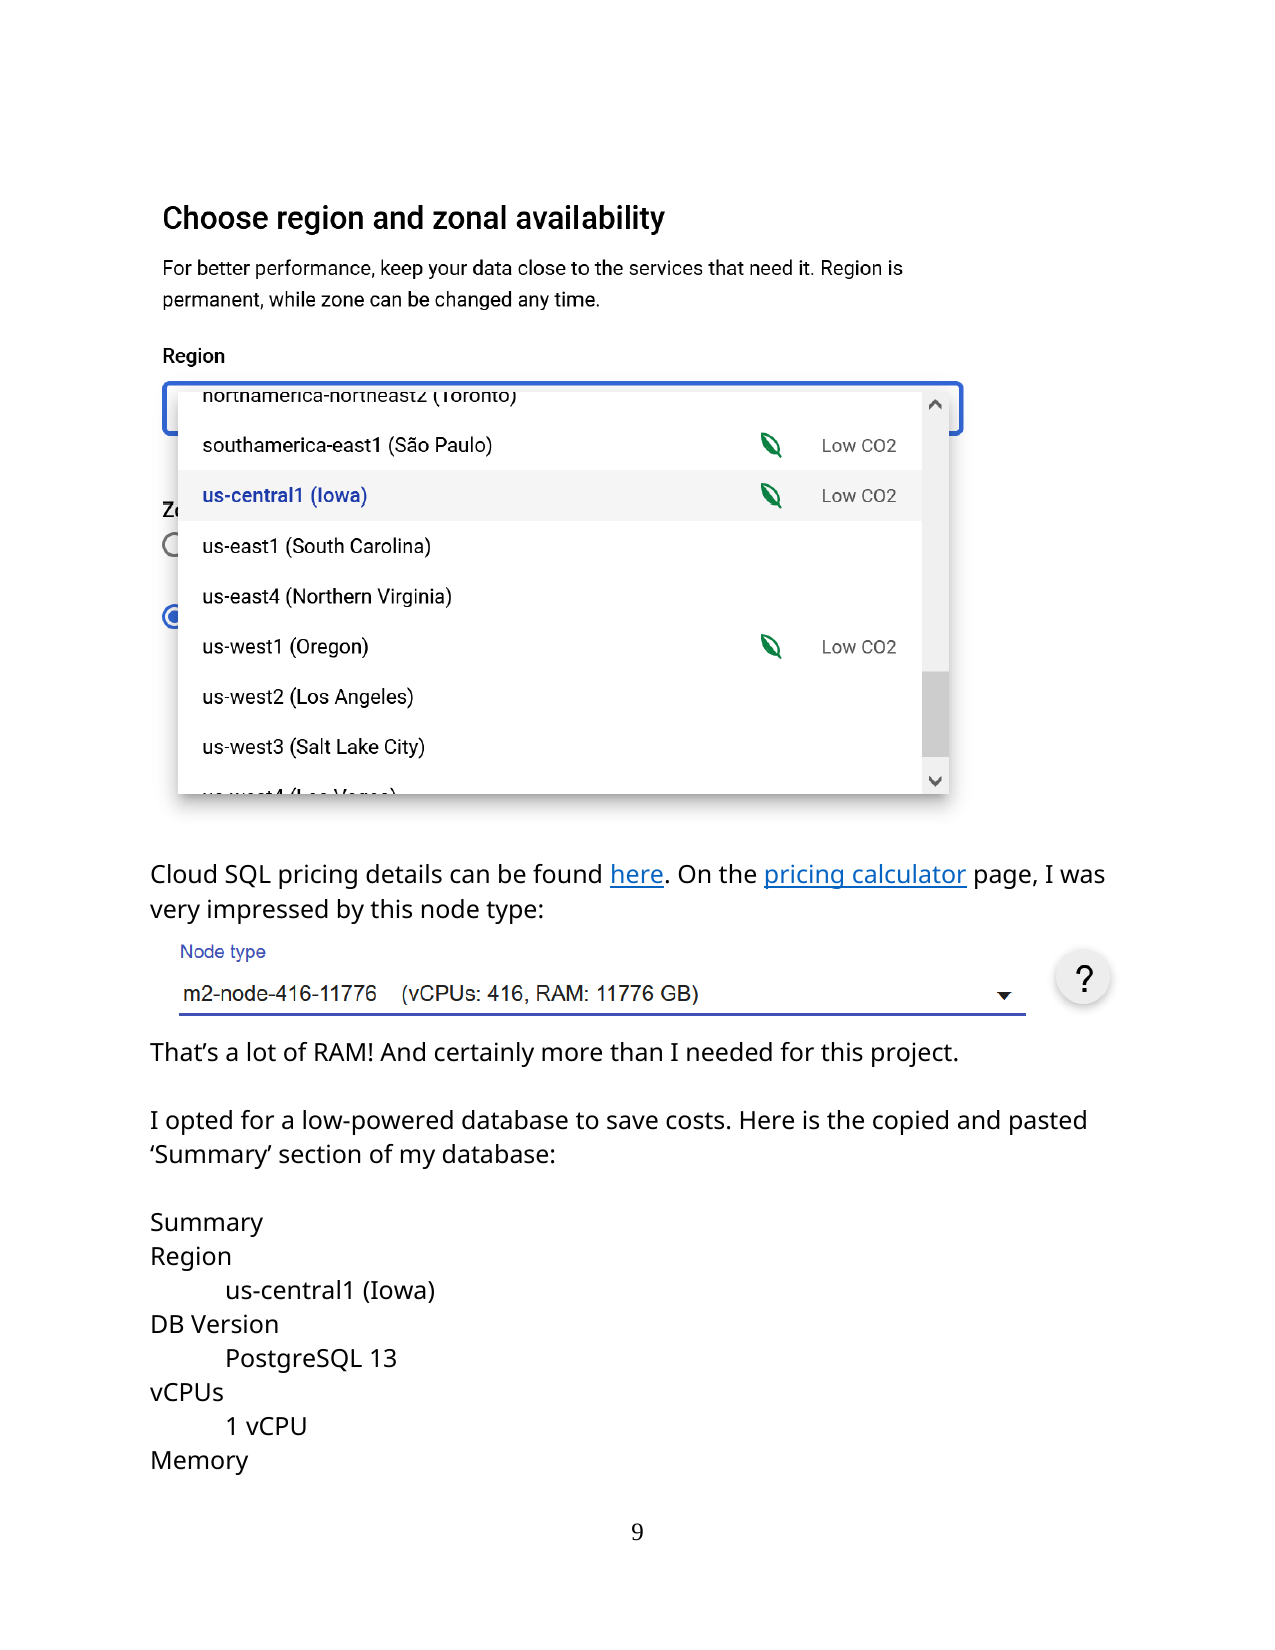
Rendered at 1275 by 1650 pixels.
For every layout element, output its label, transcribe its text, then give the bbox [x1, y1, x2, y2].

text us-central1 (Iowa) [225, 1273, 1125, 1307]
text vCPUs [150, 1375, 1125, 1409]
text Memory [150, 1443, 1125, 1477]
text That’s a lot of RAM! And certainly more than I needed for this project. [150, 1035, 1125, 1068]
text Cloud SQL pricing details can be found here. On the pricing calculator page, I was very impressed by this node type: [150, 857, 1125, 925]
text Region [150, 1238, 1125, 1273]
text 1 vCPU [225, 1409, 1125, 1443]
text Summary [150, 1204, 1125, 1238]
text DB Version [150, 1307, 1125, 1341]
text PostgreSQL 13 [225, 1341, 1125, 1375]
picture [150, 925, 1125, 1035]
text I opted for a low-powered database to save costs. Here is the copied and pasted ‘Summary’ section of my database: [150, 1102, 1125, 1170]
picture [150, 184, 1010, 824]
